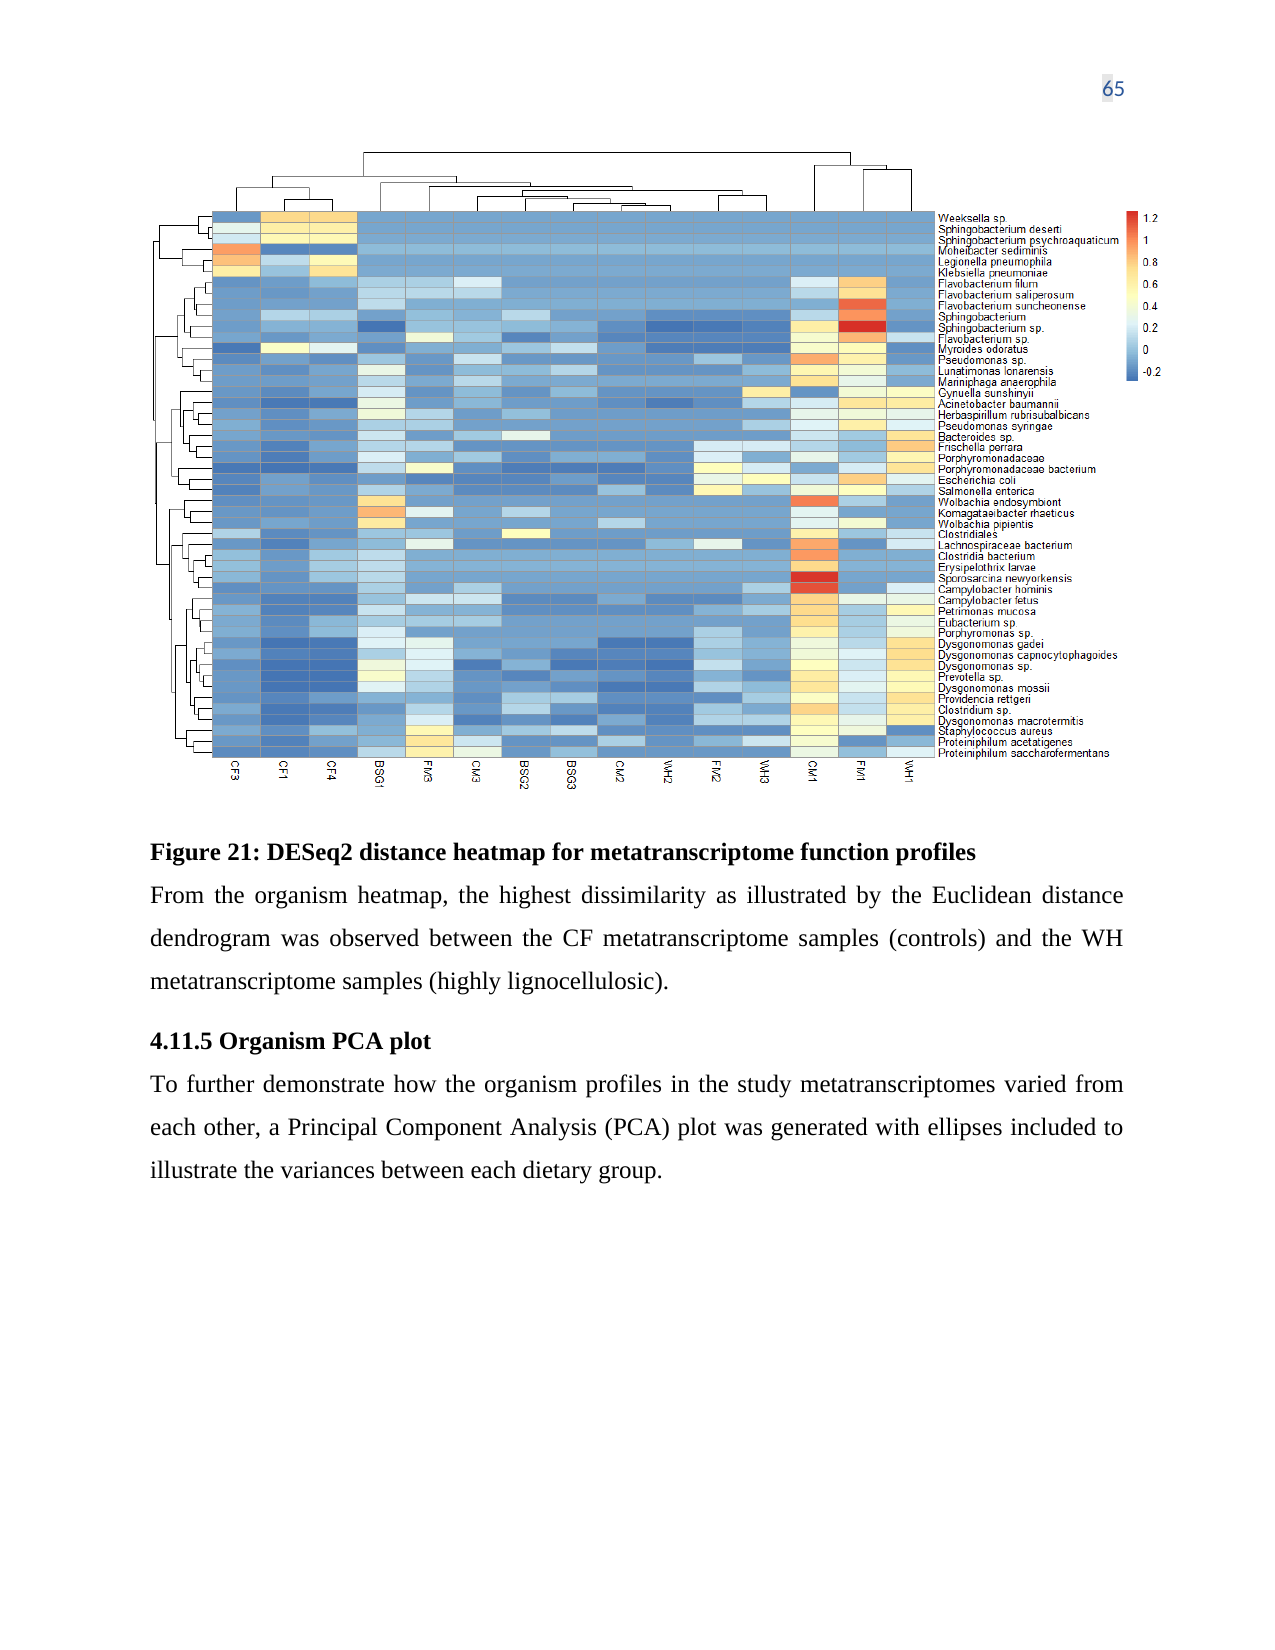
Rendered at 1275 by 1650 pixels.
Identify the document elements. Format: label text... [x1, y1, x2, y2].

subtitle 4.11.5 Organism PCA plot [150, 1026, 1125, 1055]
picture [150, 150, 1165, 798]
text To further demonstrate how the organism profiles in the study metatranscriptomes varied from each other, a Principal Component Analysis (PCA) plot was generated with ellipses included to illustrate the variances between each dietary group. [150, 1069, 1125, 1184]
text From the organism heatmap, the highest dissimilarity as illustrated by the Euclidean distance dendrogram was observed between the CF metatranscriptome samples (controls) and the WH metatranscriptome samples (highly lignocellulosic). [150, 880, 1125, 995]
